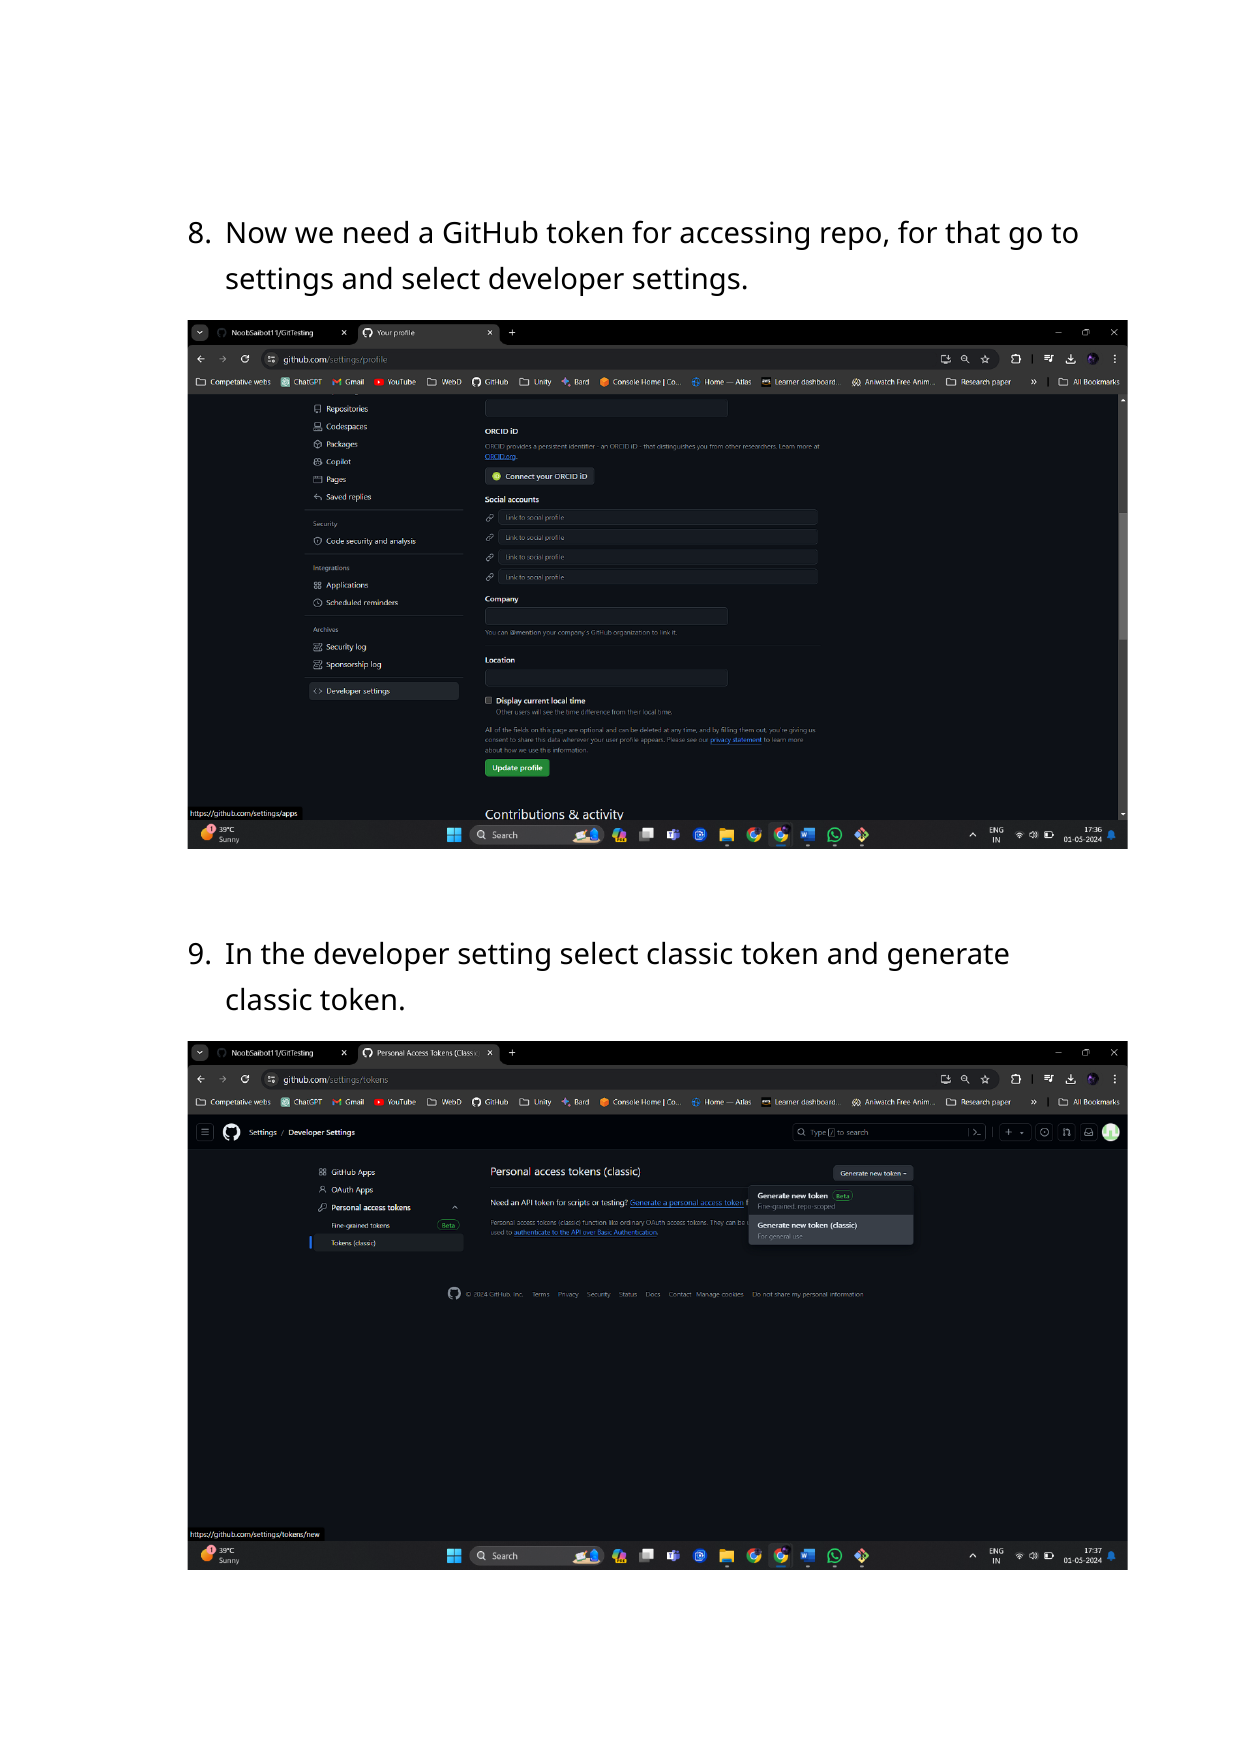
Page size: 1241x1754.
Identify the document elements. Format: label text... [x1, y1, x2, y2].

list In the developer setting select classic token and generate classic token. [187, 933, 1090, 1018]
picture [187, 1041, 1128, 1570]
picture [187, 320, 1128, 849]
list Now we need a GitHub token for accessing repo, for that go to settings and select developer settings. [187, 212, 1090, 298]
